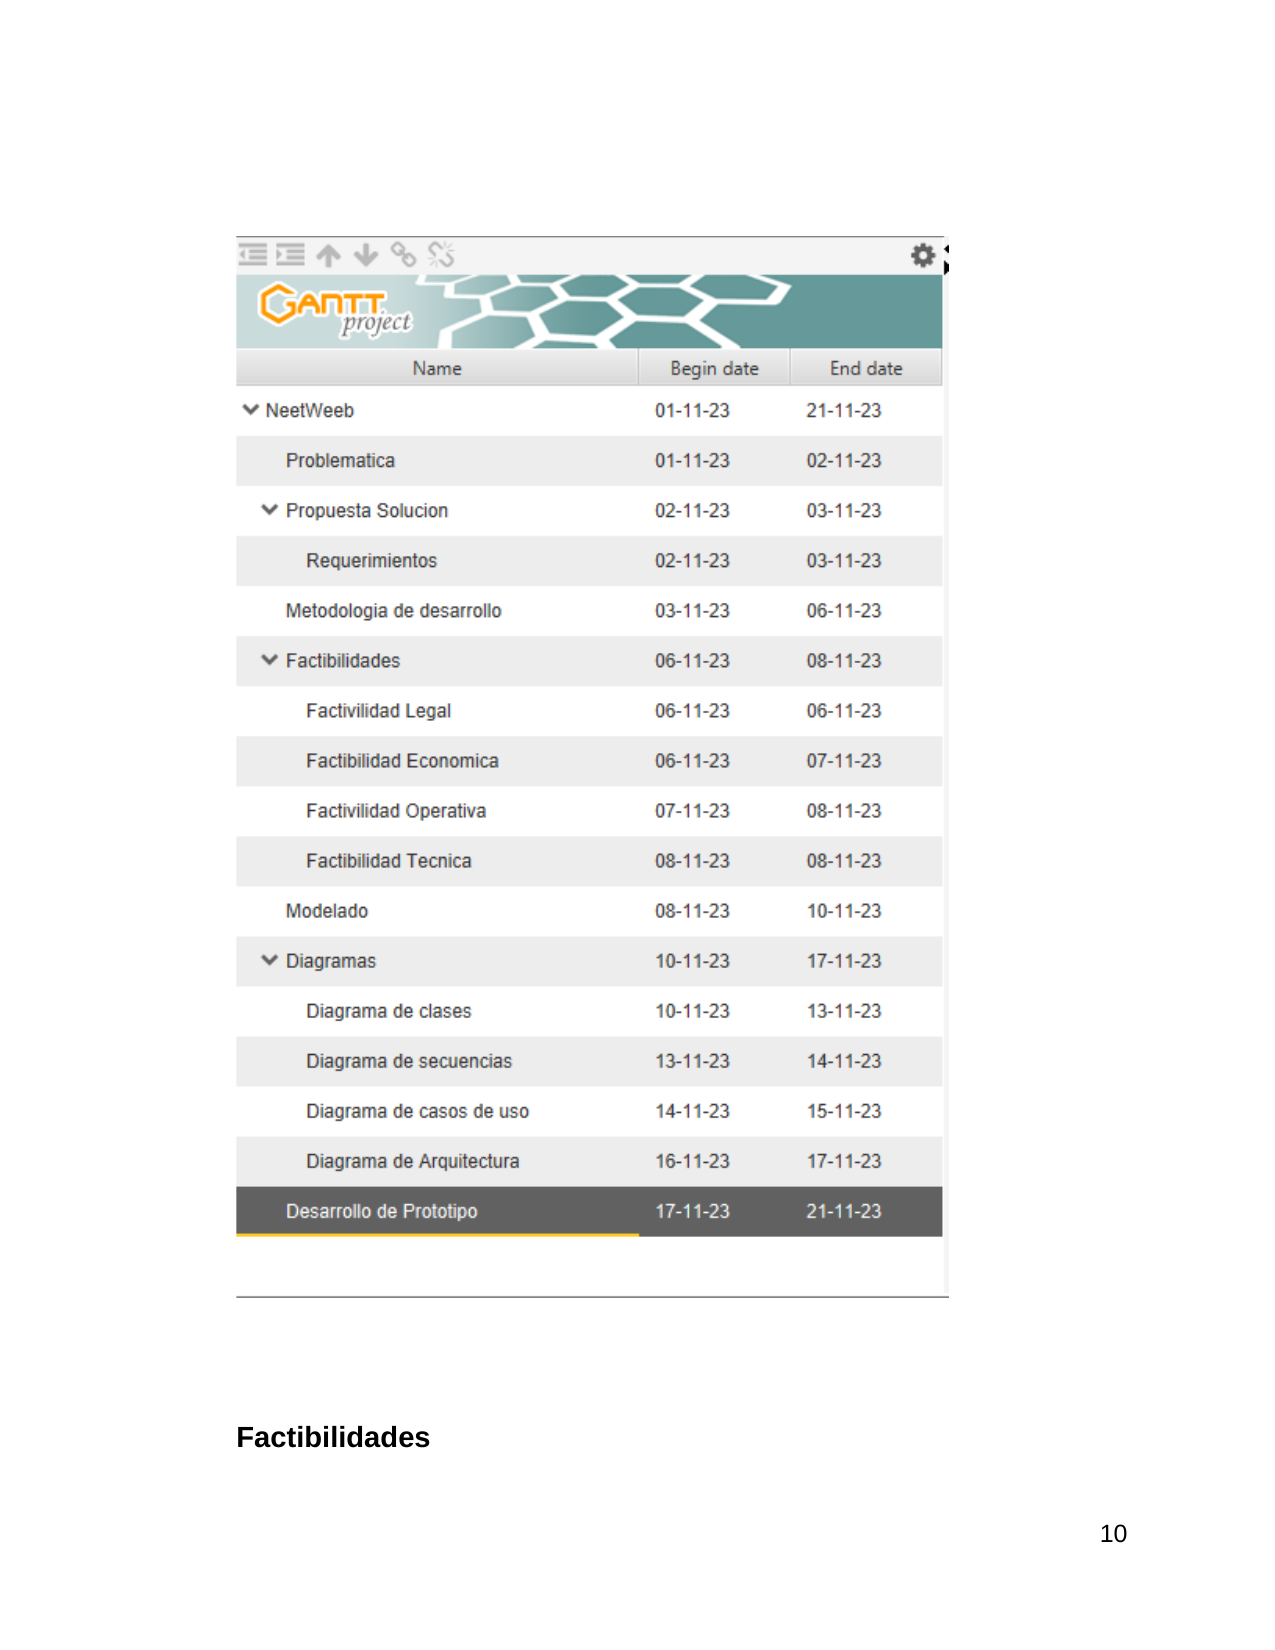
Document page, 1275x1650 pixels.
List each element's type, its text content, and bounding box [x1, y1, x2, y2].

subtitle Factibilidades [236, 1420, 1127, 1454]
picture [236, 236, 949, 1298]
